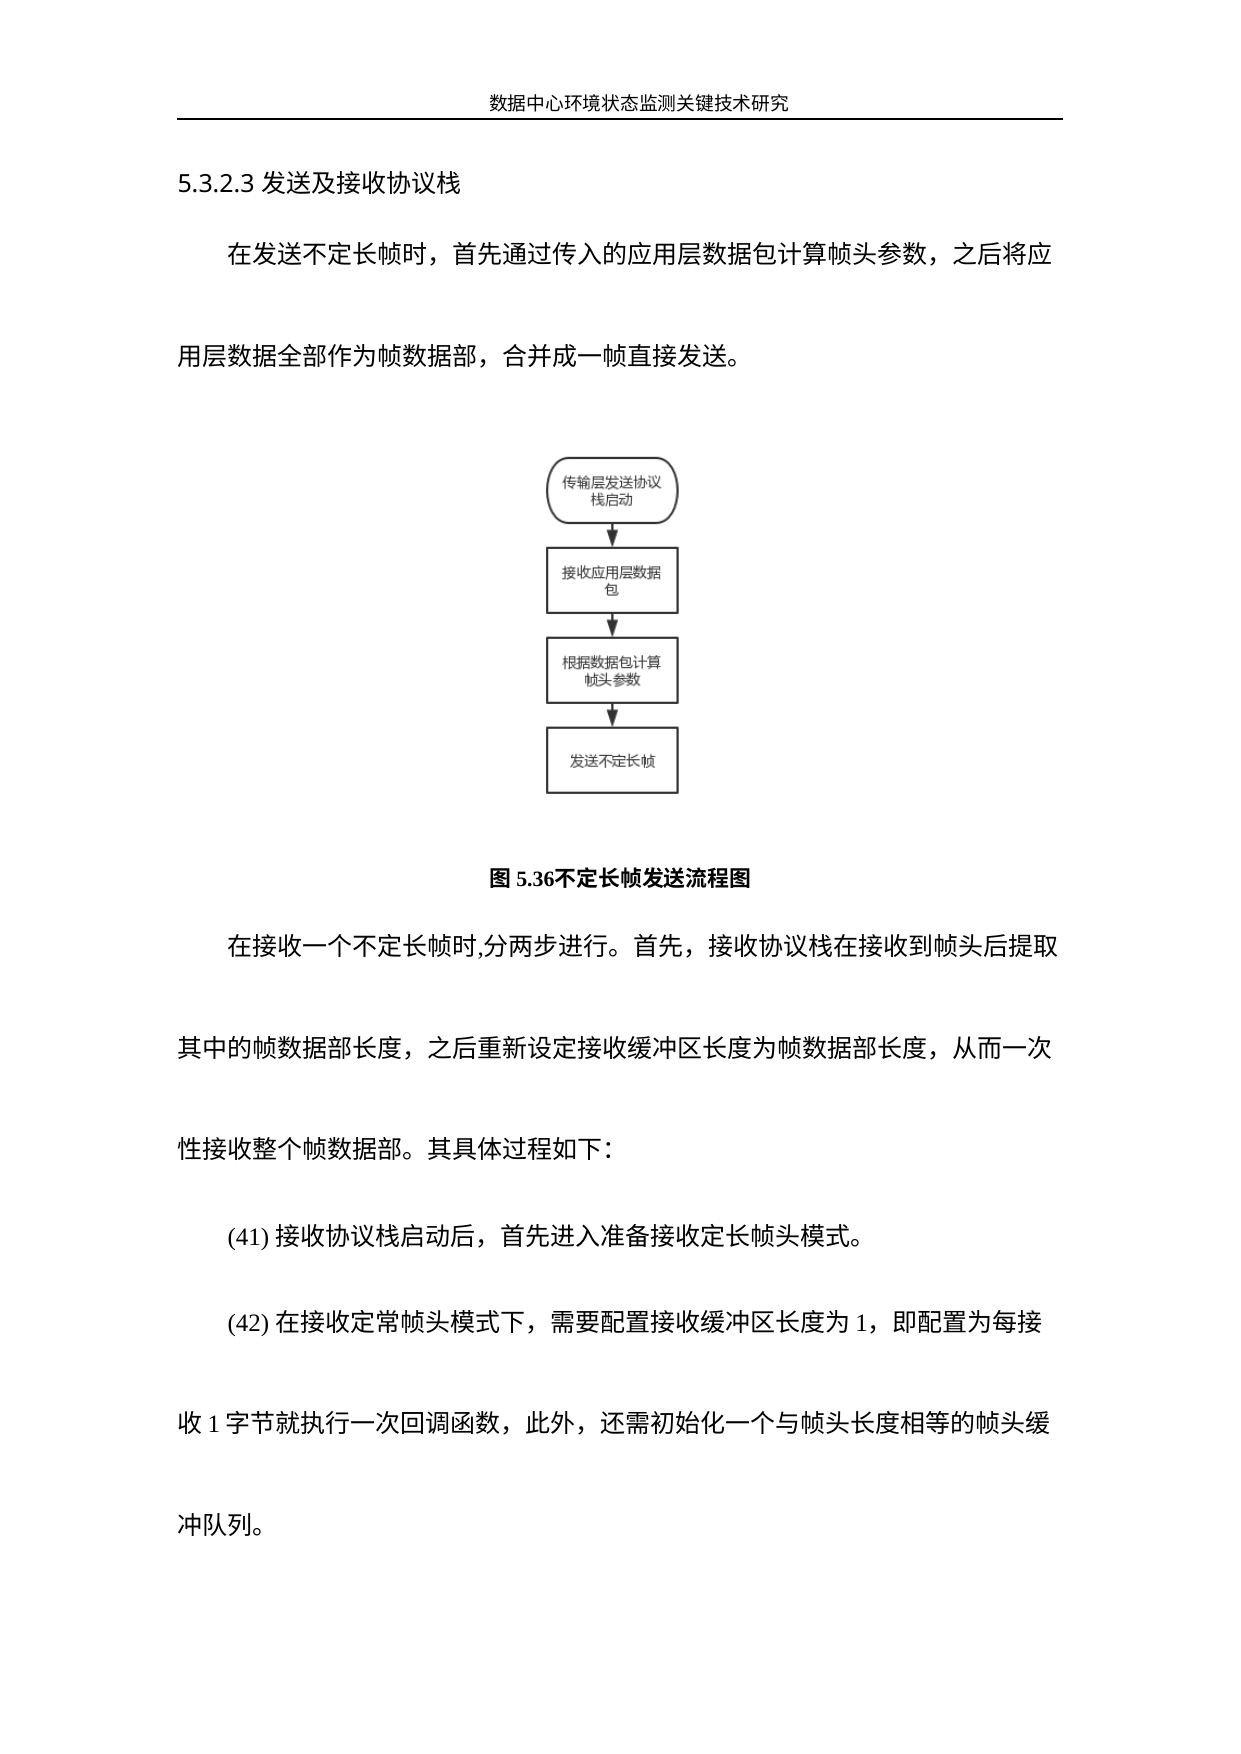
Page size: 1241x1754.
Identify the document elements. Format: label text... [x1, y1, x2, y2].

list 接收协议栈启动后，首先进入准备接收定长帧头模式。 [177, 1200, 1063, 1268]
subtitle 发送及接收协议栈 [177, 164, 1063, 200]
list 在接收定常帧头模式下，需要配置接收缓冲区长度为1，即配置为每接收1字节就执行一次回调函数，此外，还需初始化一个与帧头长度相等的帧头缓冲队列。 [177, 1286, 1063, 1558]
text 在发送不定长帧时，首先通过传入的应用层数据包计算帧头参数，之后将应用层数据全部作为帧数据部，合并成一帧直接发送。 [177, 218, 1063, 388]
picture [495, 406, 745, 860]
text 在接收一个不定长帧时,分两步进行。首先，接收协议栈在接收到帧头后提取其中的帧数据部长度，之后重新设定接收缓冲区长度为帧数据部长度，从而一次性接收整个帧数据部。其具体过程如下： [177, 910, 1063, 1182]
